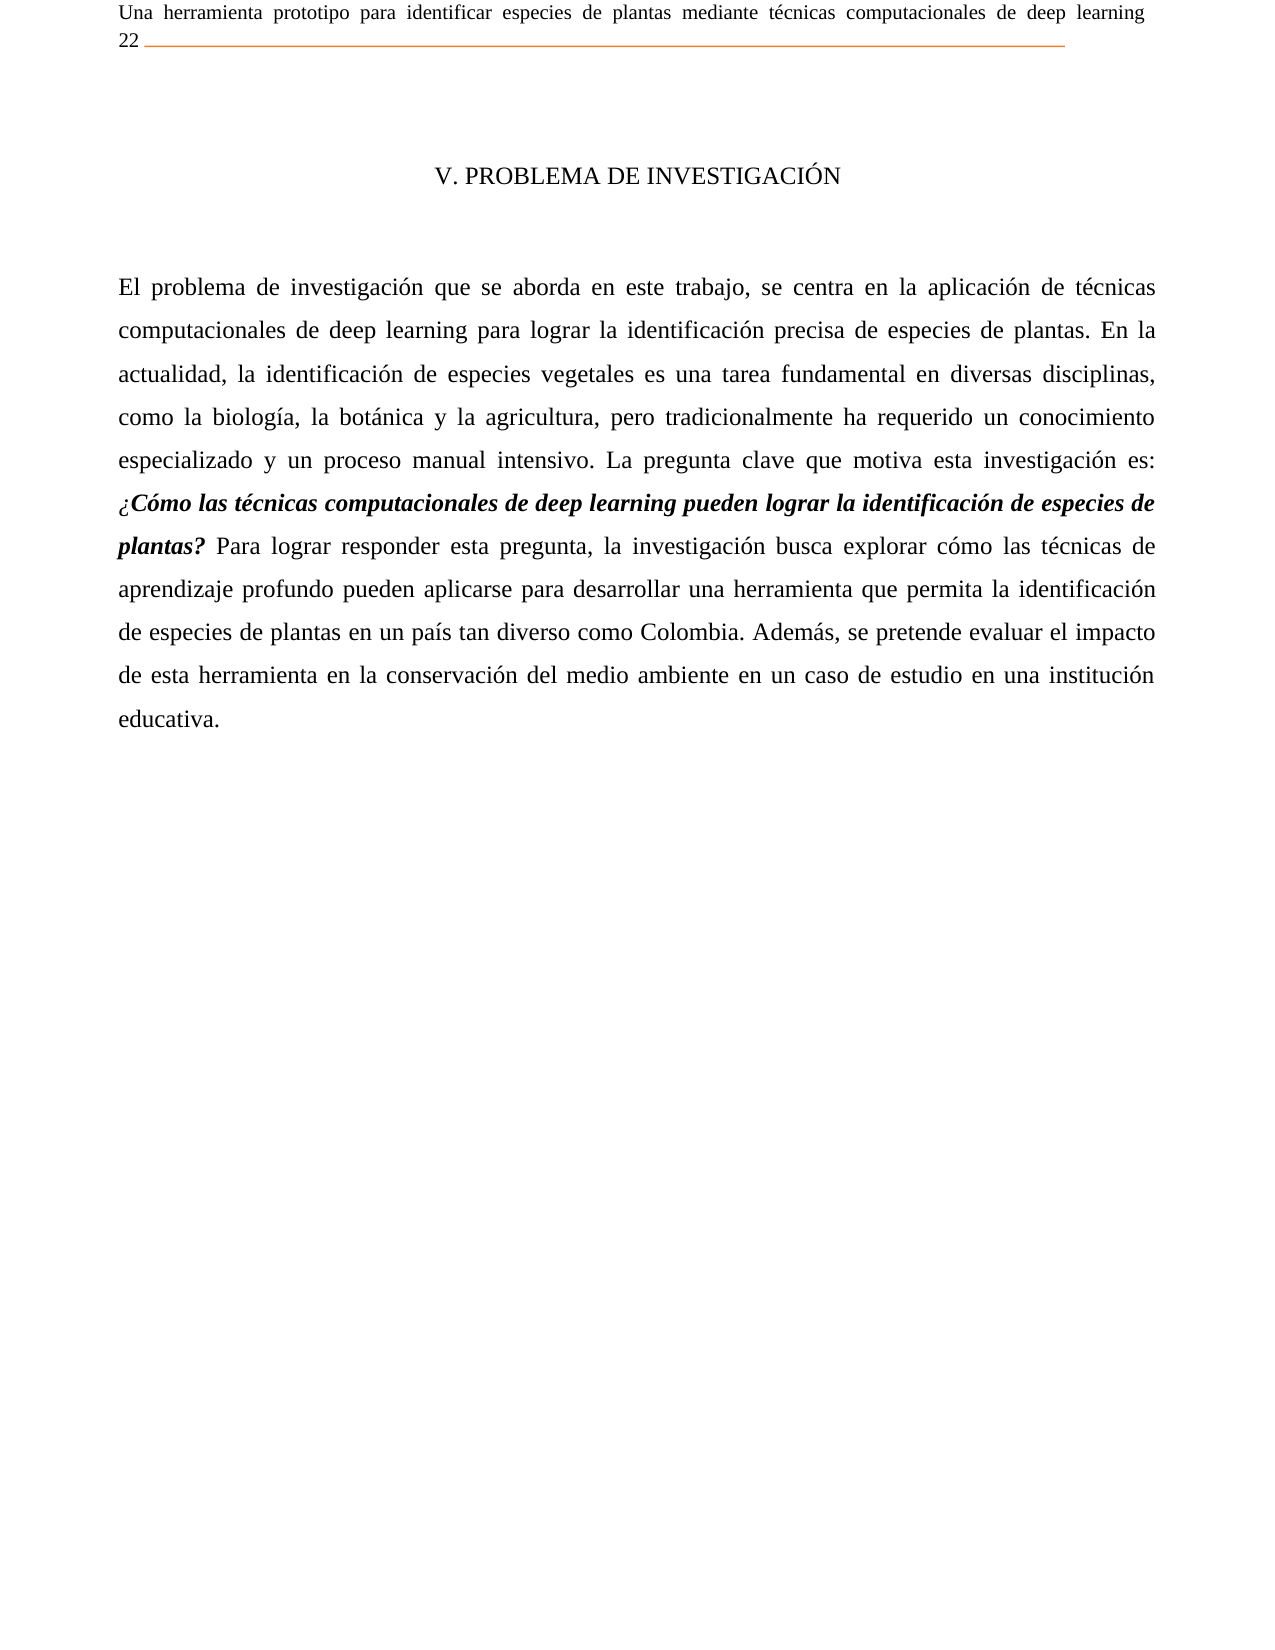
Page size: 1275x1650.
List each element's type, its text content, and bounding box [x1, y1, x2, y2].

subtitle V. PROBLEMA DE INVESTIGACIÓN [118, 161, 1157, 190]
text El problema de investigación que se aborda en este trabajo, se centra en la aplicación de técnicas computacionales de deep learning para lograr la identificación precisa de especies de plantas. En la actualidad, la identificación de especies vegetales es una tarea fundamental en diversas disciplinas, como la biología, la botánica y la agricultura, pero tradicionalmente ha requerido un conocimiento especializado y un proceso manual intensivo. La pregunta clave que motiva esta investigación es: ¿Cómo las técnicas computacionales de deep learning pueden lograr la identificación de especies de plantas? Para lograr responder esta pregunta, la investigación busca explorar cómo las técnicas de aprendizaje profundo pueden aplicarse para desarrollar una herramienta que permita la identificación de especies de plantas en un país tan diverso como Colombia. Además, se pretende evaluar el impacto de esta herramienta en la conservación del medio ambiente en un caso de estudio en una institución educativa. [118, 272, 1157, 732]
